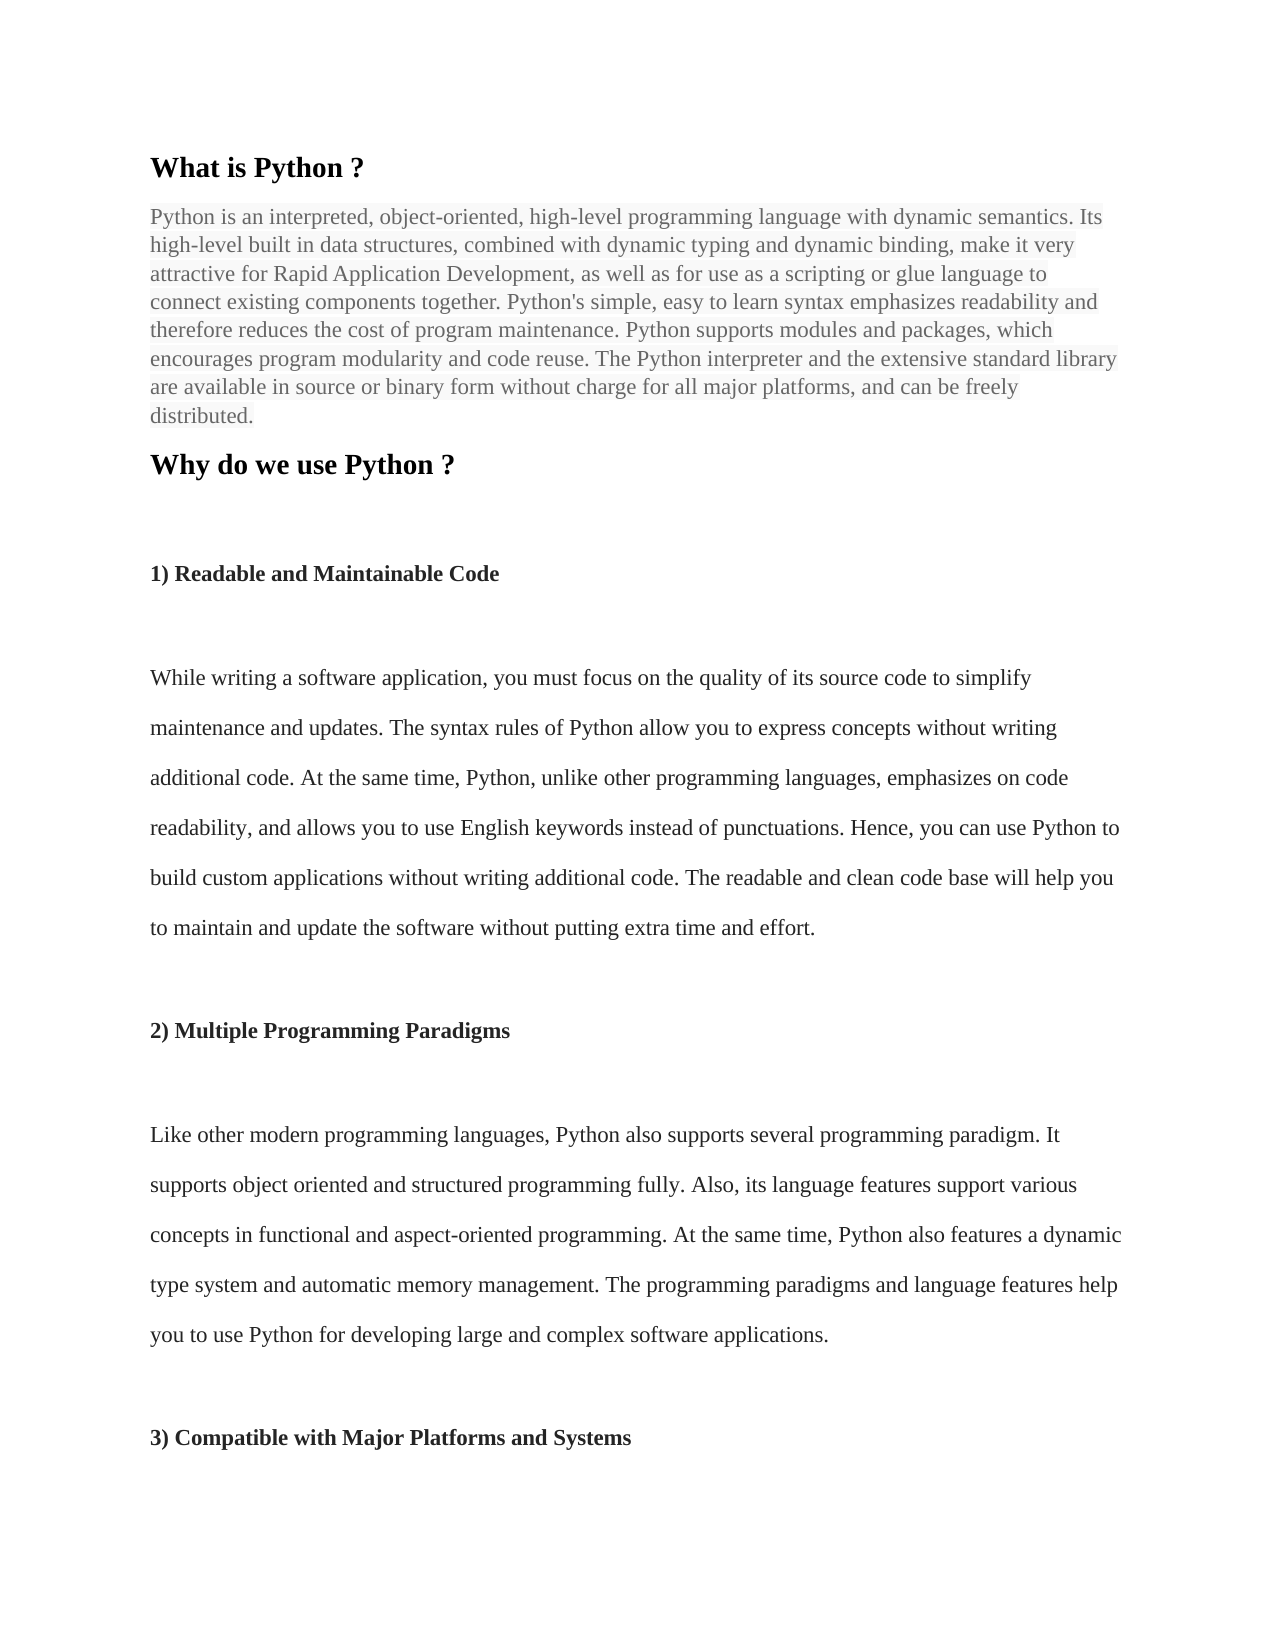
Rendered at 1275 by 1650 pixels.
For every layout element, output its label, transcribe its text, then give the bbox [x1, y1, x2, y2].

text 2) Multiple Programming Paradigms [150, 994, 1125, 1044]
text While writing a software application, you must focus on the quality of its source code to simplify maintenance and updates. The syntax rules of Python allow you to express concepts without writing additional code. At the same time, Python, unlike other programming languages, emphasizes on code readability, and allows you to use English keywords instead of punctuations. Hence, you can use Python to build custom applications without writing additional code. The readable and clean code base will help you to maintain and update the software without putting extra time and effort. [150, 640, 1125, 940]
text Like other modern programming languages, Python also supports several programming paradigm. It supports object oriented and structured programming fully. Also, its language features support various concepts in functional and aspect-oriented programming. At the same time, Python also features a dynamic type system and automatic memory management. The programming paradigms and language features help you to use Python for developing large and complex software applications. [150, 1097, 1125, 1347]
text 3) Compatible with Major Platforms and Systems [150, 1401, 1125, 1451]
text 1) Readable and Maintainable Code [150, 537, 1125, 587]
text Python is an interpreted, object-oriented, high-level programming language with dynamic semantics. Its high-level built in data structures, combined with dynamic typing and dynamic binding, make it very attractive for Rapid Application Development, as well as for use as a scripting or glue language to connect existing components together. Python's simple, easy to learn syntax emphasizes readability and therefore reduces the cost of program maintenance. Python supports modules and packages, which encourages program modularity and code reuse. The Python interpreter and the extensive standard library are available in source or binary form without charge for all major platforms, and can be freely distributed. [150, 203, 1125, 428]
text What is Python ? [150, 150, 1125, 183]
text Why do we use Python ? [150, 447, 1125, 481]
